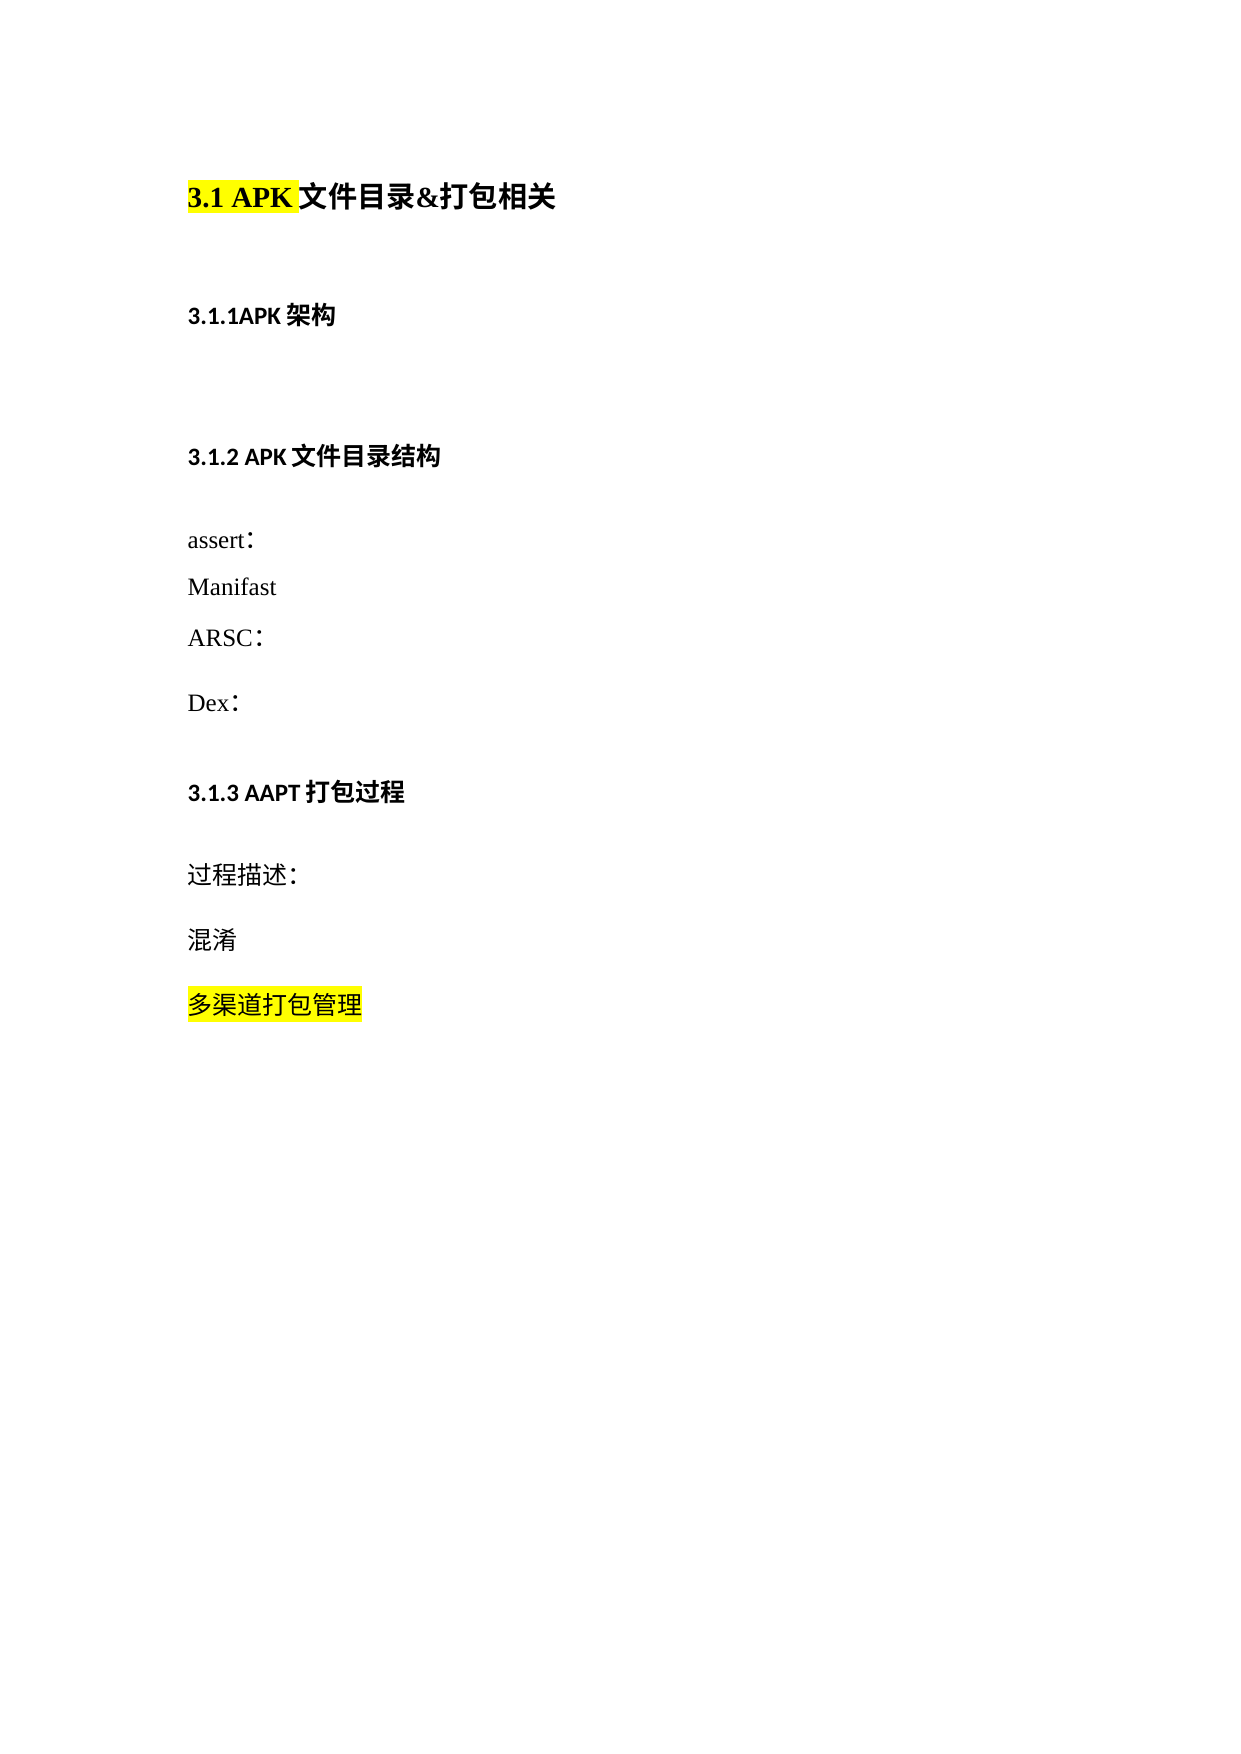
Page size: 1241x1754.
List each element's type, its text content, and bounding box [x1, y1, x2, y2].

text ARSC： [187, 603, 1053, 668]
text 多渠道打包管理 [187, 971, 1053, 1036]
text assert： [187, 505, 1053, 570]
text Dex： [187, 668, 1053, 733]
subtitle 3.1.3 AAPT打包过程 [187, 758, 1053, 823]
text 混淆 [187, 906, 1053, 971]
subtitle 3.1 APK文件目录&打包相关 [187, 162, 1053, 227]
text 过程描述： [187, 841, 1053, 906]
subtitle 3.1.2 APK文件目录结构 [187, 422, 1053, 487]
subtitle 3.1.1APK架构 [187, 281, 1053, 346]
text Manifast [187, 570, 1053, 603]
